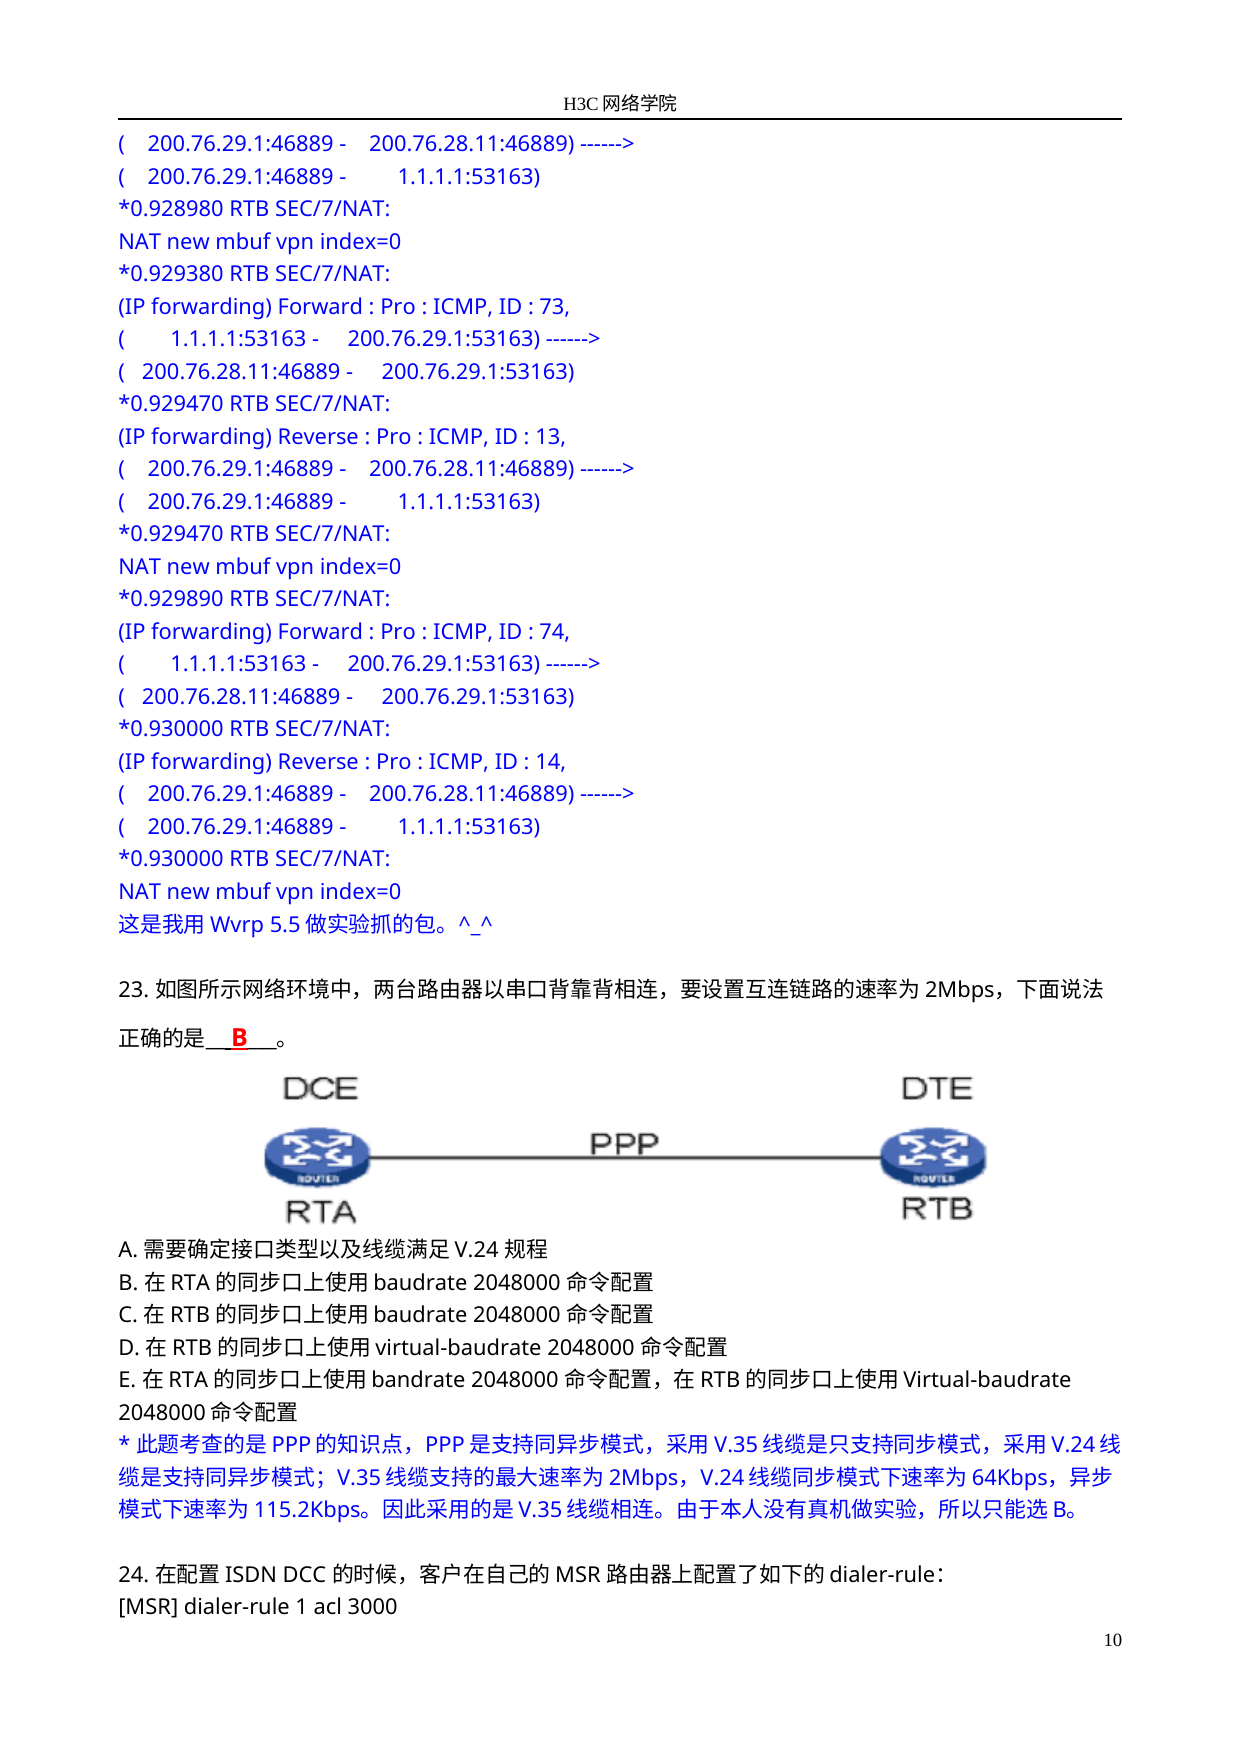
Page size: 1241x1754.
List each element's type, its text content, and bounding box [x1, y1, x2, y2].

text (IP forwarding) Forward : Pro : ICMP, ID : 74, [118, 614, 1122, 647]
text *0.929890 RTB SEC/7/NAT: [118, 582, 1122, 614]
text D. 在RTB 的同步口上使用virtual-baudrate 2048000 命令配置 [118, 1329, 1122, 1362]
text C. 在RTB 的同步口上使用baudrate 2048000 命令配置 [118, 1297, 1122, 1329]
text 这是我用Wvrp 5.5做实验抓的包。^_^ [118, 907, 1122, 939]
text ( 200.76.29.1:46889 - 200.76.28.11:46889) ------> [118, 127, 1122, 159]
text ( 200.76.28.11:46889 - 200.76.29.1:53163) [118, 679, 1122, 712]
text E. 在RTA 的同步口上使用bandrate 2048000 命令配置，在RTB 的同步口上使用Virtual-baudrate 2048000命令配置 [118, 1362, 1122, 1427]
text (IP forwarding) Reverse : Pro : ICMP, ID : 14, [118, 744, 1122, 777]
text *0.929470 RTB SEC/7/NAT: [118, 387, 1122, 419]
text NAT new mbuf vpn index=0 [118, 224, 1122, 257]
text ( 200.76.28.11:46889 - 200.76.29.1:53163) [118, 354, 1122, 387]
text *0.928980 RTB SEC/7/NAT: [118, 192, 1122, 224]
text * 此题考查的是PPP的知识点，PPP是支持同异步模式，采用V.35线缆是只支持同步模式，采用V.24线缆是支持同异步模式；V.35线缆支持的最大速率为2Mbps，V.24线缆同步模式下速率为64Kbps，异步模式下速率为115.2Kbps。因此采用的是V.35线缆相连。由于本人没有真机做实验，所以只能选B。 [118, 1427, 1122, 1524]
text ( 200.76.29.1:46889 - 200.76.28.11:46889) ------> [118, 452, 1122, 484]
text [MSR] dialer-rule 1 acl 3000 [118, 1589, 1122, 1622]
text ( 1.1.1.1:53163 - 200.76.29.1:53163) ------> [118, 322, 1122, 354]
text B. 在RTA 的同步口上使用baudrate 2048000 命令配置 [118, 1264, 1122, 1297]
text ( 1.1.1.1:53163 - 200.76.29.1:53163) ------> [118, 647, 1122, 679]
text ( 200.76.29.1:46889 - 1.1.1.1:53163) [118, 159, 1122, 192]
text NAT new mbuf vpn index=0 [118, 874, 1122, 907]
text A. 需要确定接口类型以及线缆满足V.24 规程 [118, 1232, 1122, 1264]
text ( 200.76.29.1:46889 - 200.76.28.11:46889) ------> [118, 777, 1122, 809]
text ( 200.76.29.1:46889 - 1.1.1.1:53163) [118, 809, 1122, 842]
text (IP forwarding) Forward : Pro : ICMP, ID : 73, [118, 289, 1122, 322]
text *0.930000 RTB SEC/7/NAT: [118, 712, 1122, 744]
text ( 200.76.29.1:46889 - 1.1.1.1:53163) [118, 484, 1122, 517]
text *0.929380 RTB SEC/7/NAT: [118, 257, 1122, 289]
text *0.929470 RTB SEC/7/NAT: [118, 517, 1122, 549]
text *0.930000 RTB SEC/7/NAT: [118, 842, 1122, 874]
text NAT new mbuf vpn index=0 [118, 549, 1122, 582]
text 24. 在配置ISDN DCC 的时候，客户在自己的MSR 路由器上配置了如下的dialer-rule： [118, 1557, 1122, 1589]
text (IP forwarding) Reverse : Pro : ICMP, ID : 13, [118, 419, 1122, 452]
text 23. 如图所示网络环境中，两台路由器以串口背靠背相连，要设置互连链路的速率为2Mbps，下面说法正确的是__ B___。 [118, 972, 1122, 1069]
